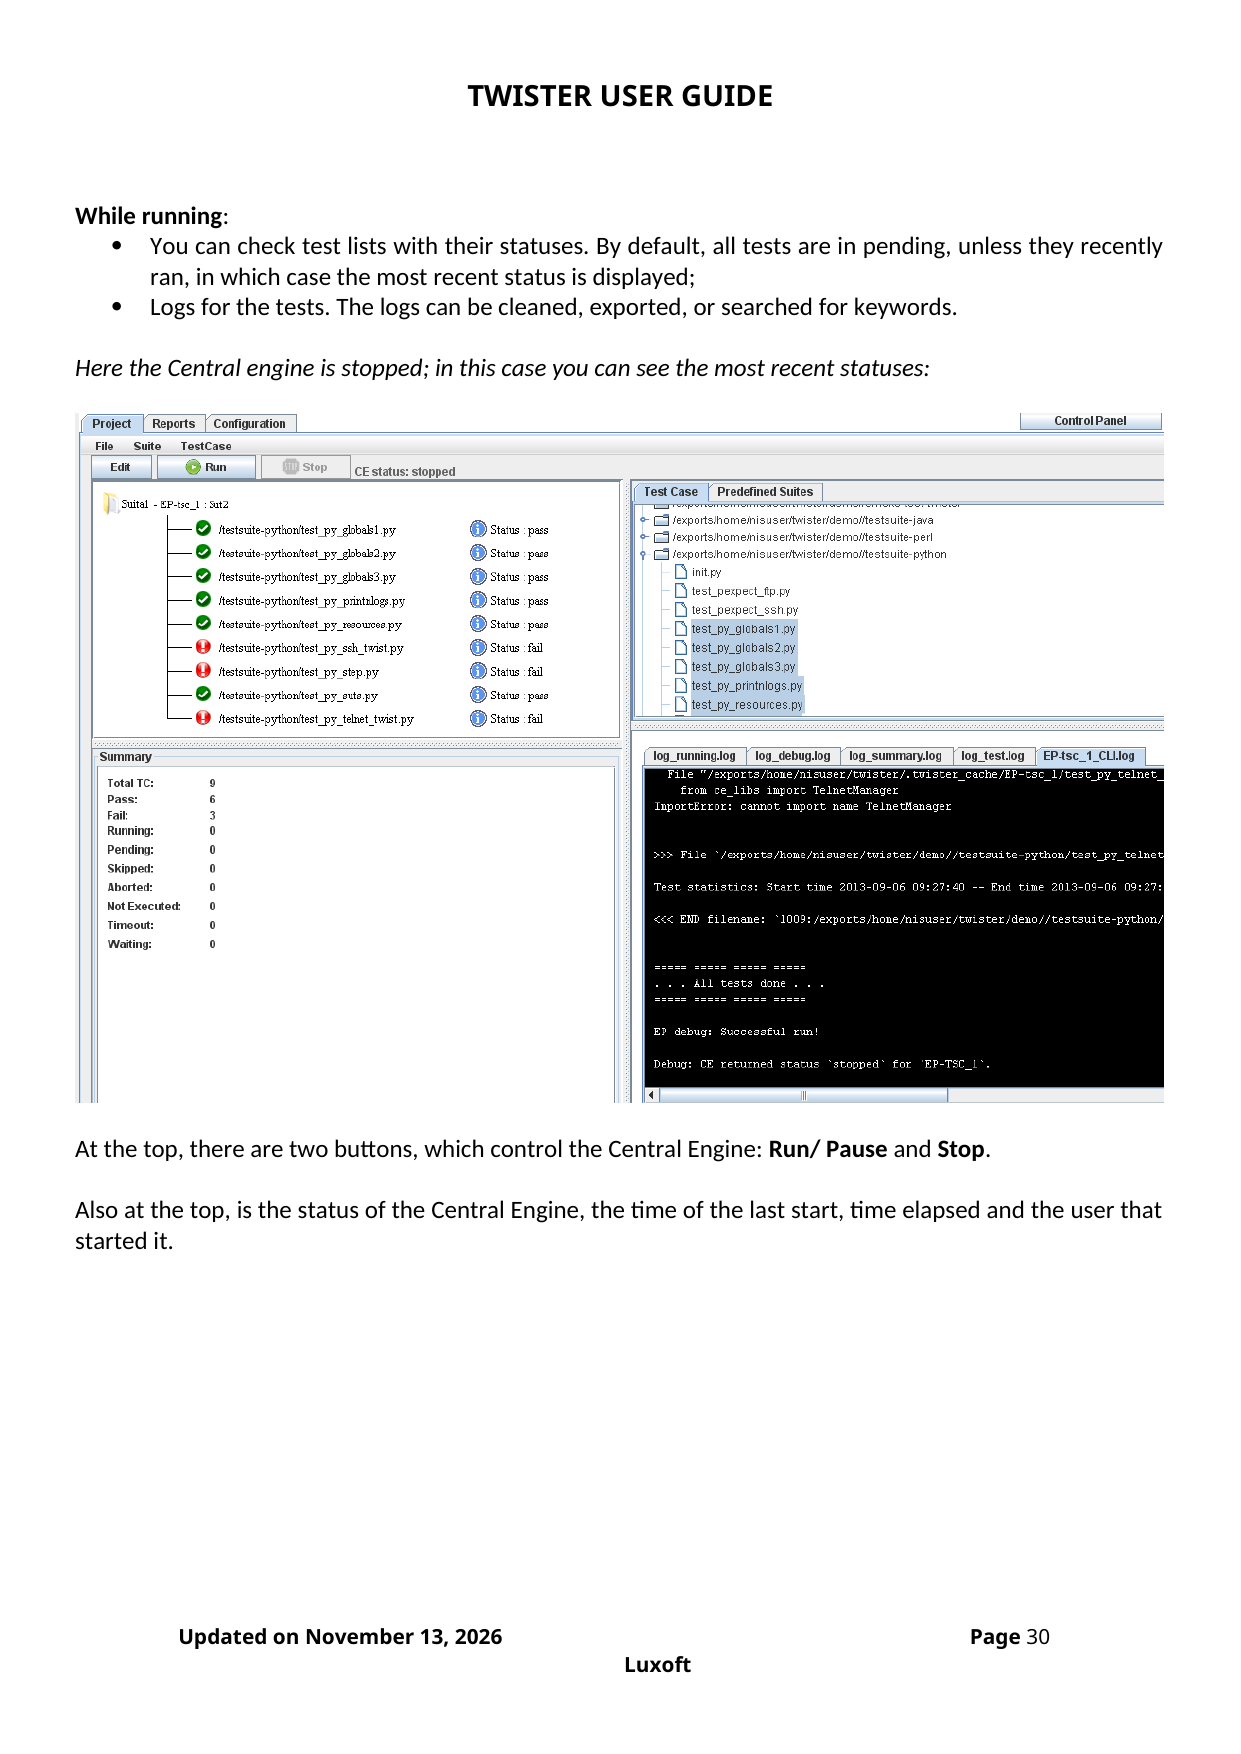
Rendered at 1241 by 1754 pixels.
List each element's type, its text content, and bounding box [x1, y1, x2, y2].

text Also at the top, is the status of the Central Engine, the time of the last start, time elapsed and the user that started it. [75, 1194, 1165, 1255]
list Logs for the tests. The logs can be cleaned, exported, or searched for keywords. [112, 292, 1165, 322]
picture [75, 413, 1164, 1103]
list You can check test lists with their statuses. By default, all tests are in pending, unless they recently ran, in which case the most recent status is displayed; [112, 231, 1165, 292]
text Here the Central engine is stopped; in this case you can see the most recent statuses: [75, 353, 1165, 383]
text While running: [75, 200, 1165, 231]
text At the top, there are two buttons, which control the Central Engine: Run/ Pause and Stop. [75, 1133, 1165, 1164]
